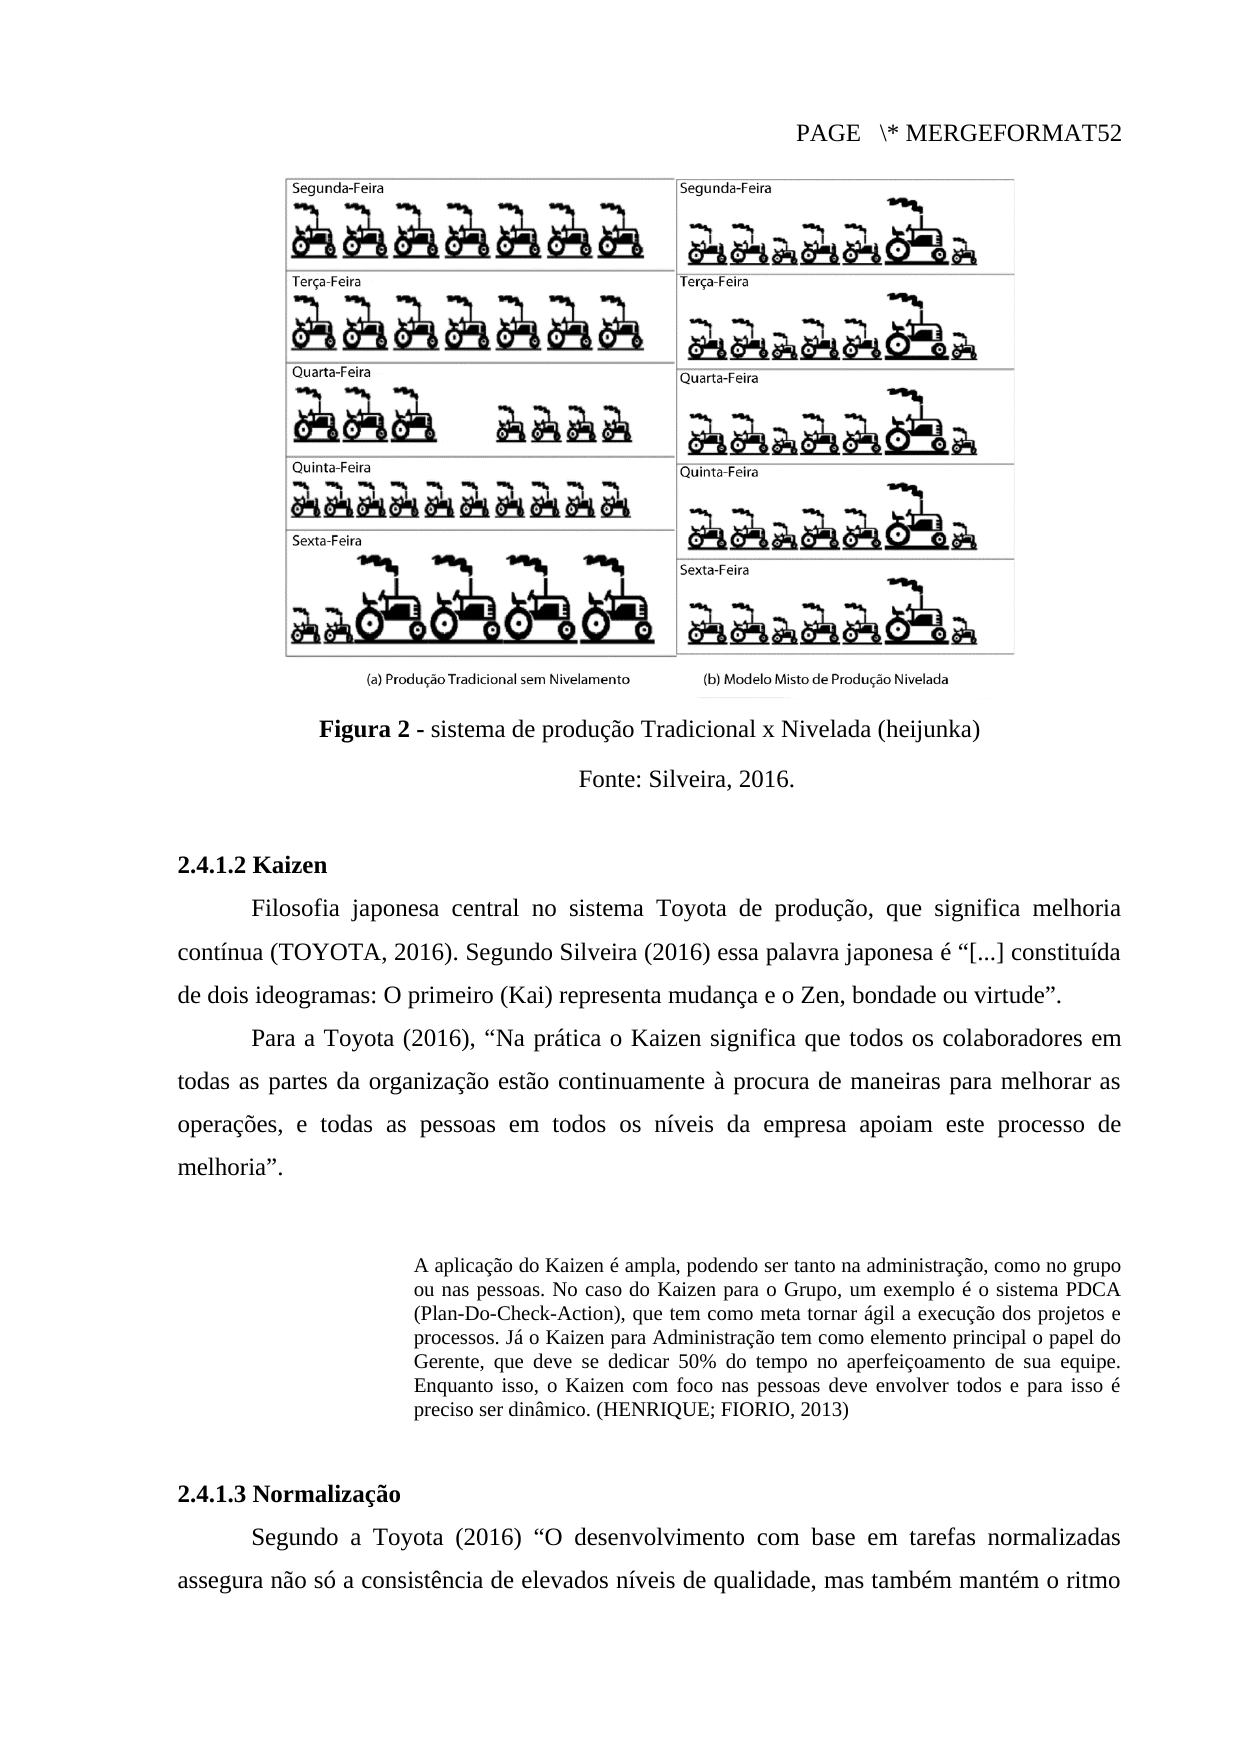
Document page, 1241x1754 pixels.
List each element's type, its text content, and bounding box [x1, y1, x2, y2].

text Figura 2 - sistema de produção Tradicional x Nivelada (heijunka) [177, 714, 1122, 743]
picture [285, 177, 1015, 701]
text Para a Toyota (2016), “Na prática o Kaizen significa que todos os colaboradores em todas as partes da organização estão continuamente à procura de maneiras para melhorar as operações, e todas as pessoas em todos os níveis da empresa apoiam este processo de melhoria”. [177, 1023, 1122, 1181]
subtitle Normalização [177, 1479, 1122, 1507]
text Fonte: Silveira, 2016. [177, 764, 1122, 793]
text A aplicação do Kaizen é ampla, podendo ser tanto na administração, como no grupo ou nas pessoas. No caso do Kaizen para o Grupo, um exemplo é o sistema PDCA (Plan-Do-Check-Action), que tem como meta tornar ágil a execução dos projetos e processos. Já o Kaizen para Administração tem como elemento principal o papel do Gerente, que deve se dedicar 50% do tempo no aperfeiçoamento de sua equipe. Enquanto isso, o Kaizen com foco nas pessoas deve envolver todos e para isso é preciso ser dinâmico. (HENRIQUE; FIORIO, 2013) [413, 1253, 1122, 1421]
text Filosofia japonesa central no sistema Toyota de produção, que significa melhoria contínua (TOYOTA, 2016). Segundo Silveira (2016) essa palavra japonesa é “[...] constituída de dois ideogramas: O primeiro (Kai) representa mudança e o Zen, bondade ou virtude”. [177, 893, 1122, 1008]
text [177, 1522, 1122, 1594]
subtitle Kaizen [177, 850, 1122, 879]
